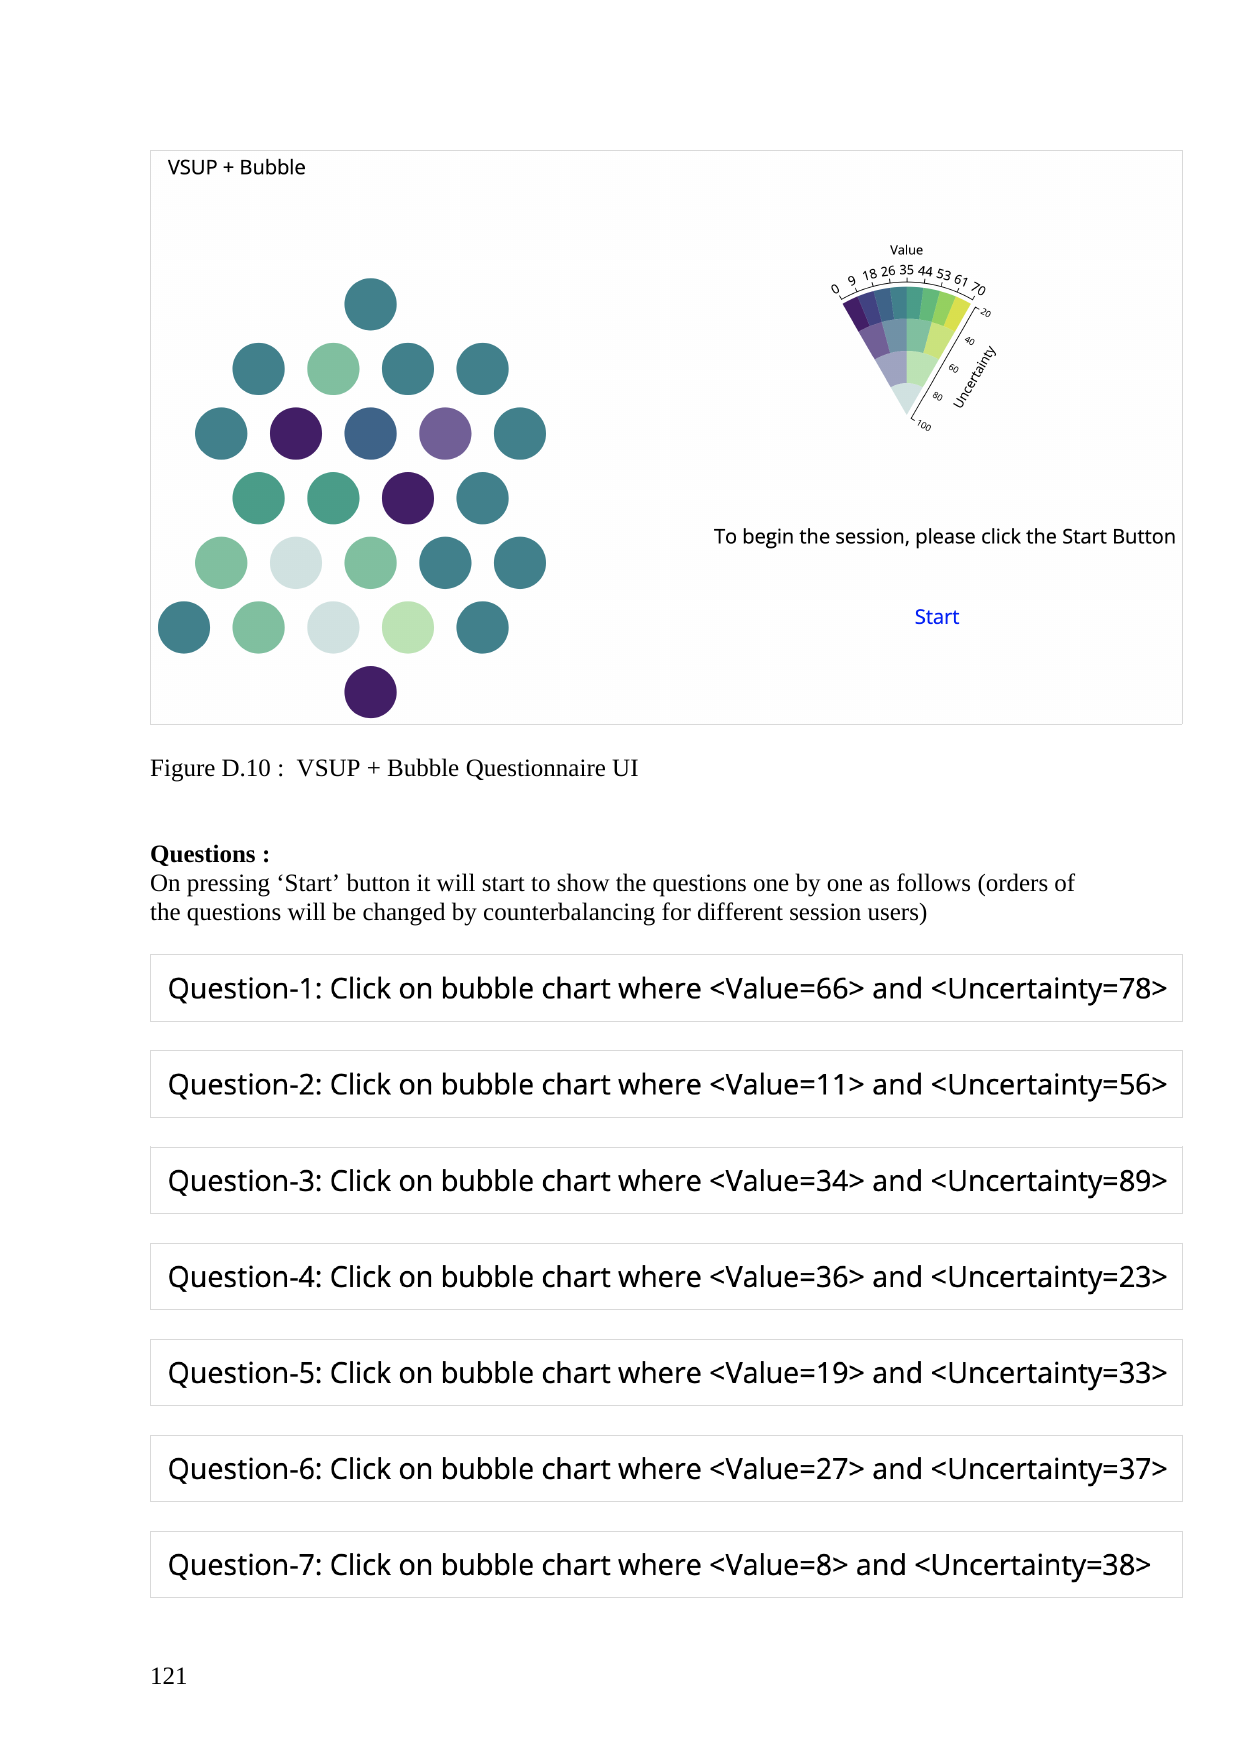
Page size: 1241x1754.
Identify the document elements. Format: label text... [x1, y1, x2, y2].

picture [151, 151, 1182, 724]
picture [151, 1148, 1182, 1213]
picture [151, 1532, 1182, 1597]
picture [151, 1244, 1182, 1309]
picture [151, 955, 1182, 1021]
text Figure D.10 : VSUP + Bubble Questionnaire UI [150, 725, 1090, 782]
picture [151, 1051, 1182, 1117]
text Questions : [150, 839, 1090, 868]
text On pressing ‘Start’ button it will start to show the questions one by one as follows (orders of the questions will be changed by counterbalancing for different session users) [150, 868, 1090, 926]
picture [151, 1340, 1182, 1405]
picture [151, 1436, 1182, 1501]
